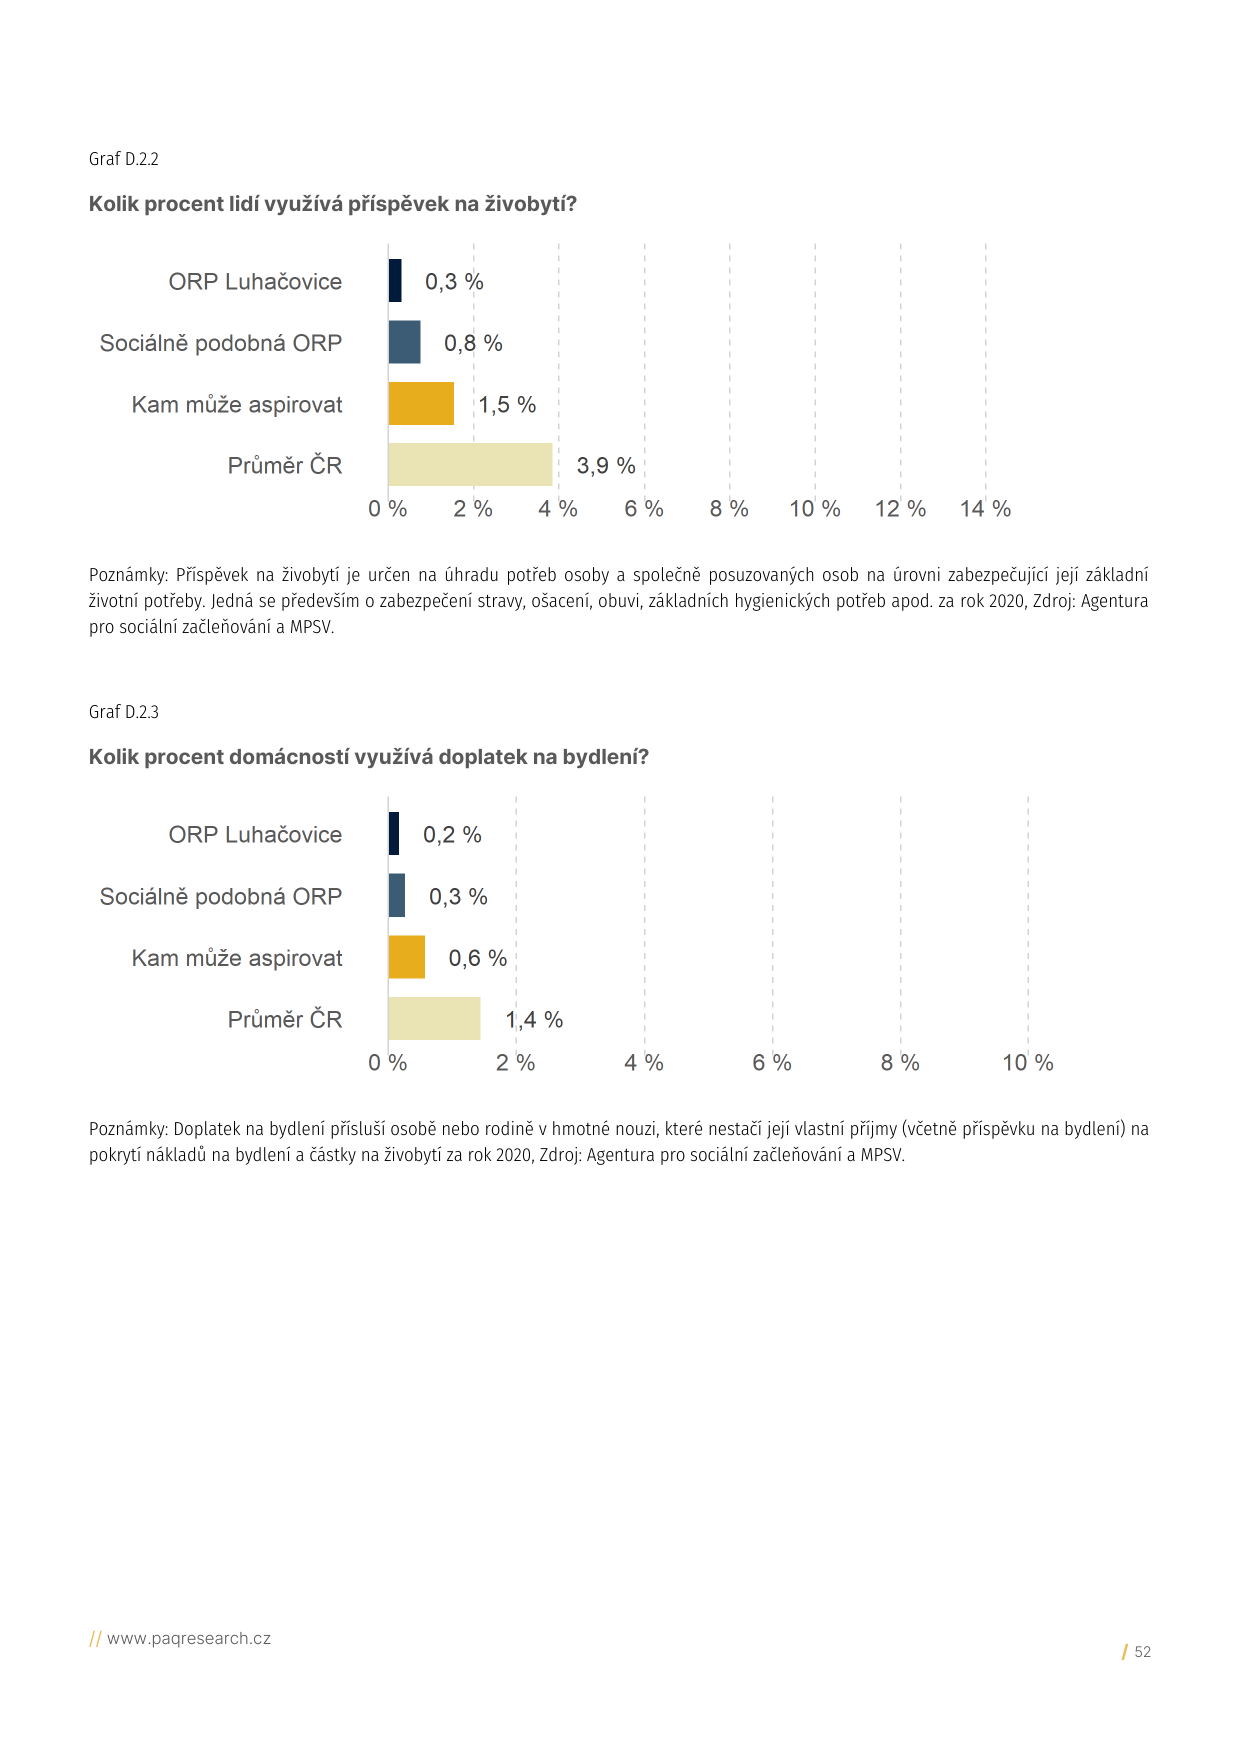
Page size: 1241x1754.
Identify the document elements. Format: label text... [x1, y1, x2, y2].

text Kolik procent lidí využívá příspěvek na živobytí? [89, 186, 1152, 216]
picture [88, 216, 1139, 548]
text Graf D.2.2 [89, 148, 1152, 170]
text Graf D.2.3 [89, 701, 1152, 724]
text Poznámky: Doplatek na bydlení přísluší osobě nebo rodině v hmotné nouzi, které nestačí její vlastní příjmy (včetně příspěvku na bydlení) na pokrytí nákladů na bydlení a částky na živobytí za rok 2020, Zdroj: Agentura pro sociální začleňování a MPSV. [89, 1118, 1152, 1166]
picture [88, 769, 1139, 1102]
text Kolik procent domácností využívá doplatek na bydlení? [89, 739, 1152, 770]
text Poznámky: Příspěvek na živobytí je určen na úhradu potřeb osoby a společně posuzovaných osob na úrovni zabezpečující její základní životní potřeby. Jedná se především o zabezpečení stravy, ošacení, obuvi, základních hygienických potřeb apod. za rok 2020, Zdroj: Agentura pro sociální začleňování a MPSV. [89, 564, 1152, 638]
